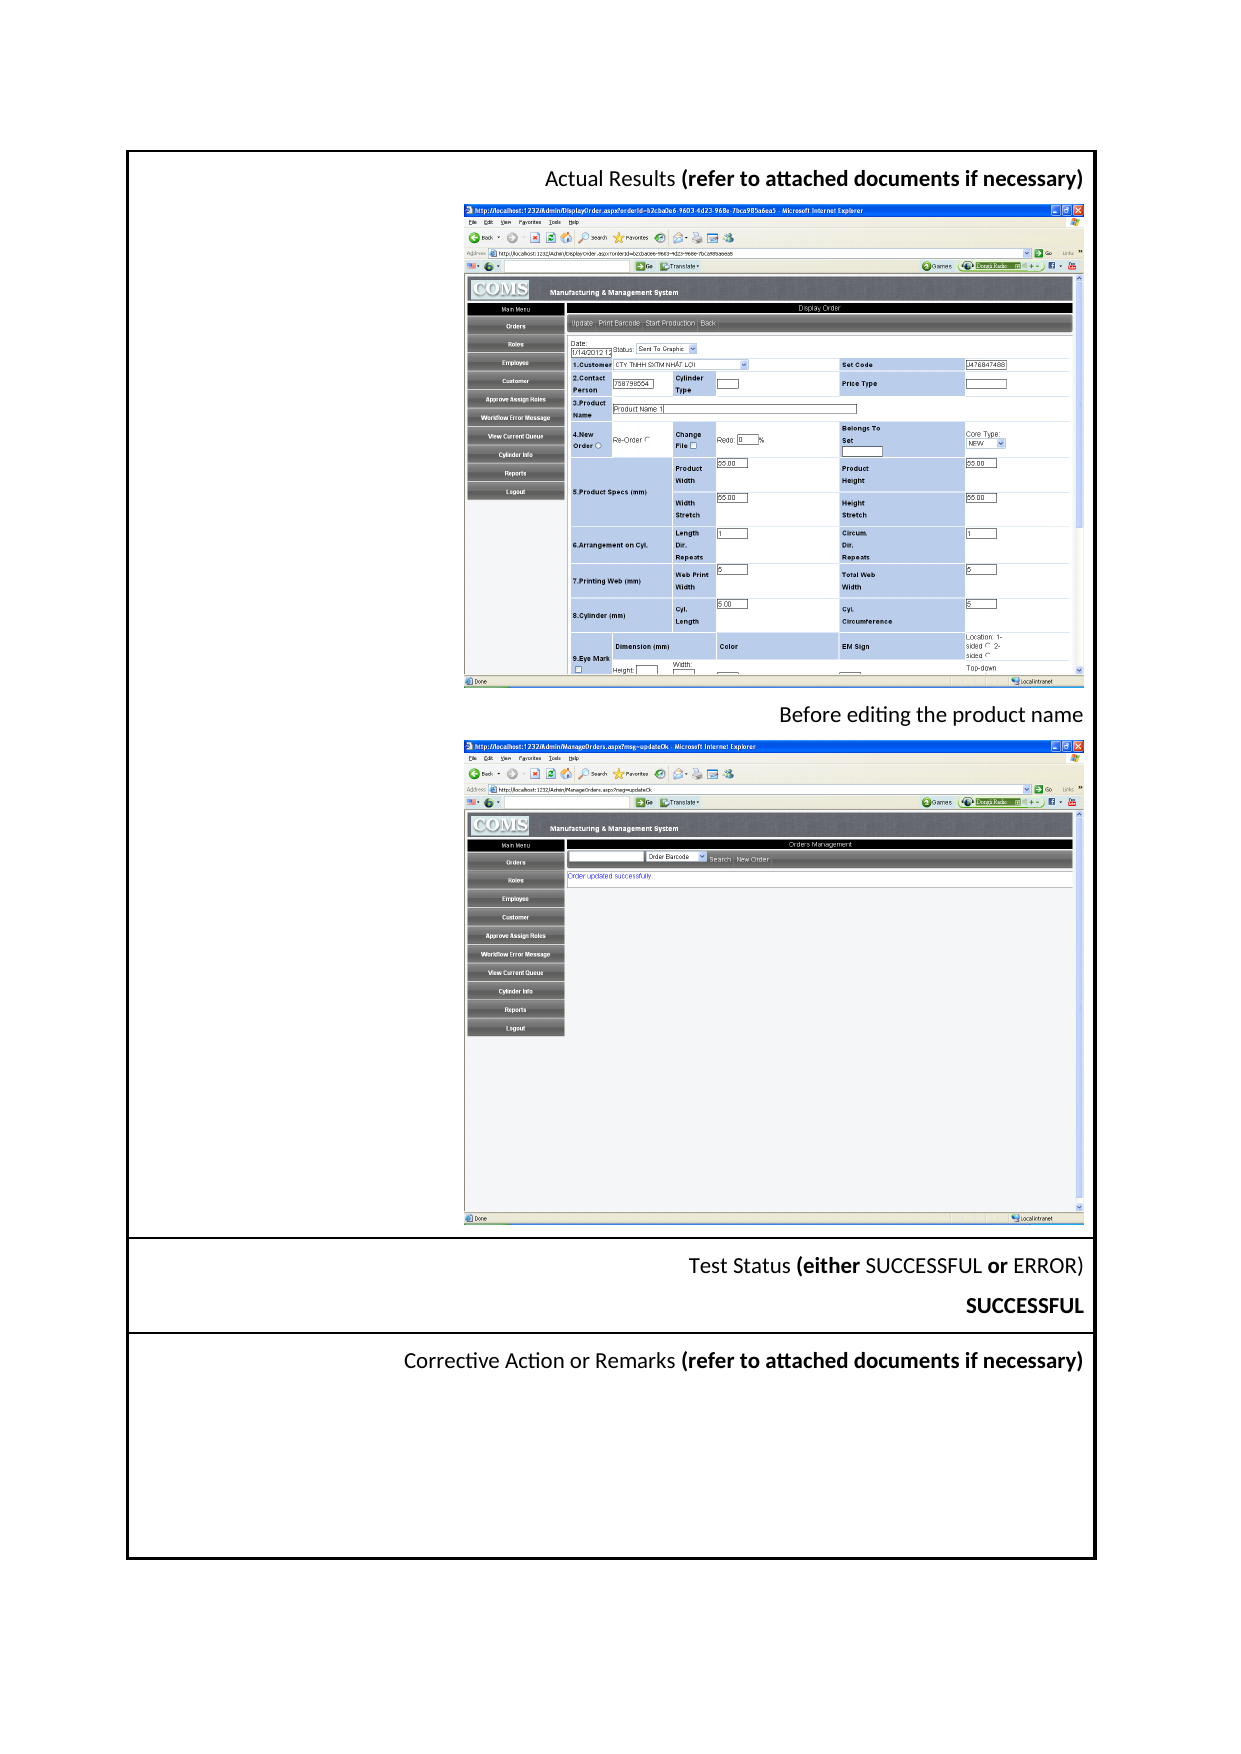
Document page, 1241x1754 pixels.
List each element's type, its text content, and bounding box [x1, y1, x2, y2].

table_cell Corrective Action or Remarks (refer to attached documents if necessary) [129, 1334, 1093, 1557]
table_cell Actual Results (refer to attached documents if necessary) Before editing the product name [129, 152, 1093, 1237]
picture [464, 204, 1084, 688]
picture [464, 740, 1084, 1225]
table_cell Test Status (either SUCCESSFUL or ERROR) SUCCESSFUL [129, 1239, 1093, 1332]
